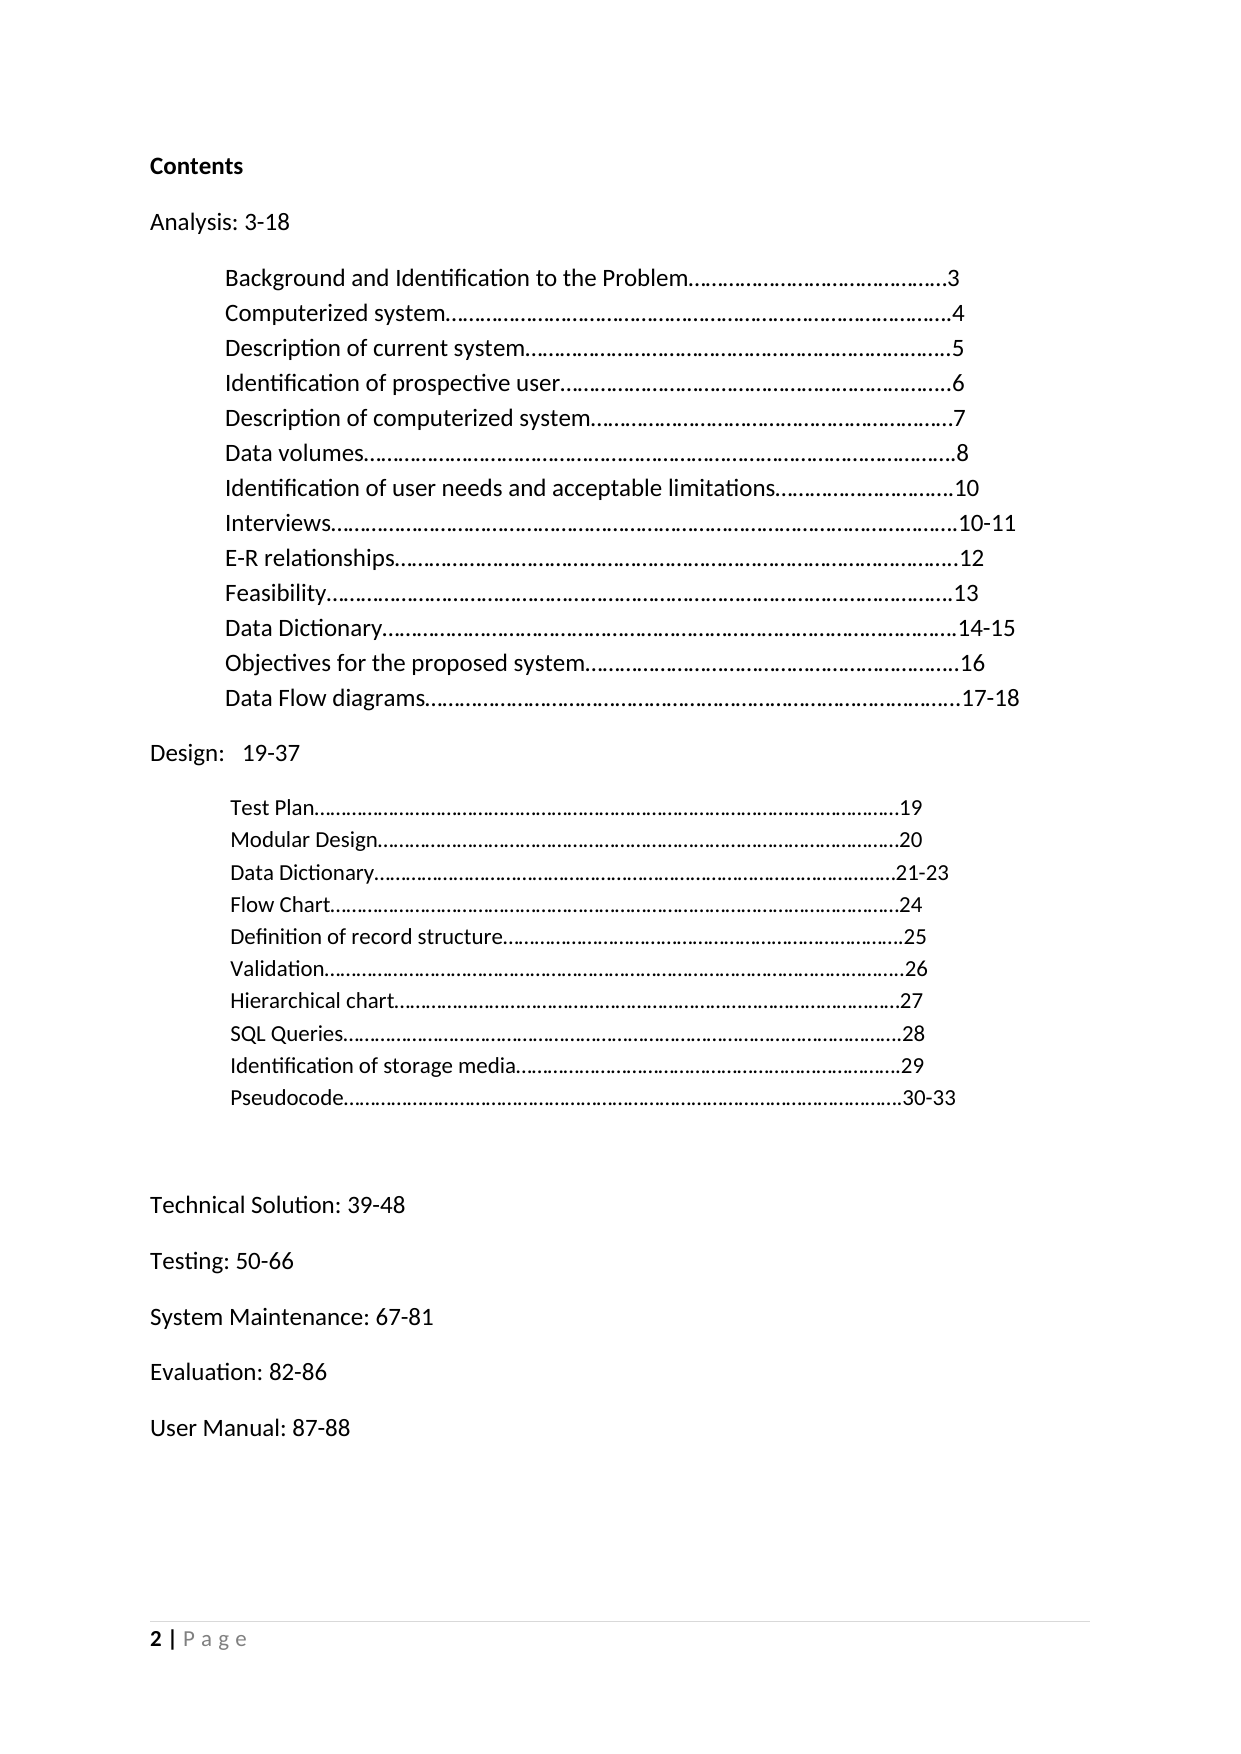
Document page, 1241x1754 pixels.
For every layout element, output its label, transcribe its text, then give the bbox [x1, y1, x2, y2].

text Evaluation: 82-86 [150, 1357, 1090, 1387]
text User Manual: 87-88 [150, 1412, 1090, 1443]
text Design: 19-37 [150, 737, 1090, 768]
text Contents [150, 150, 1090, 181]
list Data Dictionary……………………………………………………………………………………….14-15 [225, 612, 1090, 642]
list Description of computerized system………………………………………………………7 [225, 402, 1090, 432]
list Test Plan…………………………………………………………………………………………………19 [225, 793, 1090, 821]
list Background and Identification to the Problem………………………………………3 [225, 262, 1090, 292]
list Identification of prospective user…………………………………………………………..6 [225, 367, 1090, 397]
list Pseudocode…………………………………………………………………………………………….30-33 [225, 1083, 1090, 1111]
list Description of current system………………………………………………………………..5 [225, 332, 1090, 362]
text Analysis: 3-18 [150, 206, 1090, 236]
list E-R relationships……………………………………………………………………………………..12 [225, 542, 1090, 572]
list Data volumes………………………………………………………………………………………….8 [225, 437, 1090, 467]
list Flow Chart………………………………………………………………………………………………24 [225, 890, 1090, 918]
list Hierarchical chart……………………………………………………………………………………27 [225, 986, 1090, 1014]
list Data Dictionary………………………………………………………………………………………21-23 [225, 858, 1090, 886]
text System Maintenance: 67-81 [150, 1301, 1090, 1331]
list SQL Queries…………………………………………………………………………………………….28 [225, 1019, 1090, 1047]
list Modular Design………………………………………………………………………………………20 [225, 826, 1090, 853]
list Data Flow diagrams………………………………………………………………………………...17-18 [225, 682, 1090, 712]
list Identification of user needs and acceptable limitations………………………….10 [225, 472, 1090, 502]
list Validation………………………………………………………………………………………………..26 [225, 954, 1090, 982]
list Identification of storage media……………………………………………………………….29 [225, 1051, 1090, 1079]
list Definition of record structure………………………………………………………………….25 [225, 922, 1090, 950]
list Interviews……………………………………………………………………………………………….10-11 [225, 507, 1090, 537]
text Testing: 50-66 [150, 1245, 1090, 1275]
list Objectives for the proposed system………………………………………………………..16 [225, 647, 1090, 677]
list Computerized system…………………………………………………………………………….4 [225, 297, 1090, 327]
list Feasibility……………………………………………………………………………………………….13 [225, 577, 1090, 607]
text Technical Solution: 39-48 [150, 1189, 1090, 1219]
